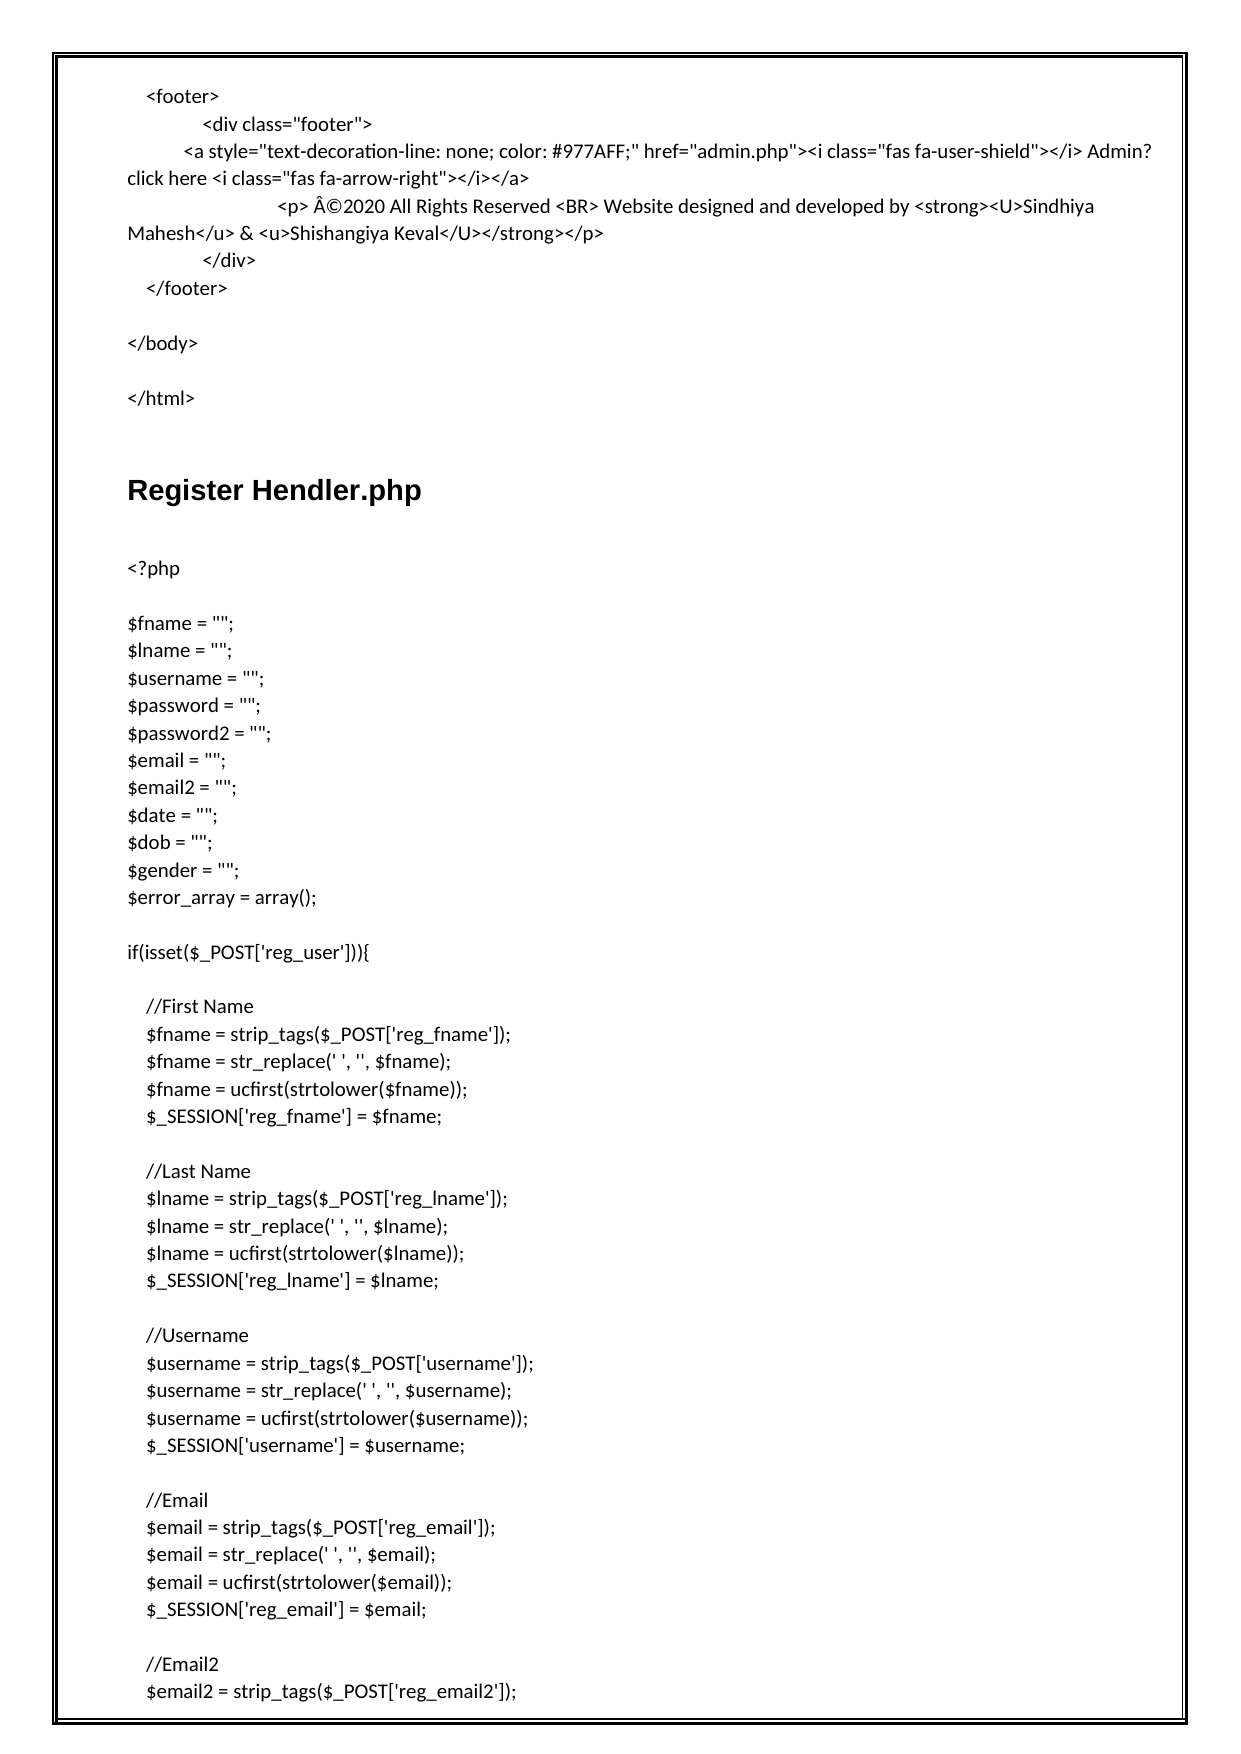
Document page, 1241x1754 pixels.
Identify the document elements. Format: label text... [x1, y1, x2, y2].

text Register Hendler.php [127, 473, 1173, 537]
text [127, 83, 1173, 410]
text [127, 555, 1173, 1704]
